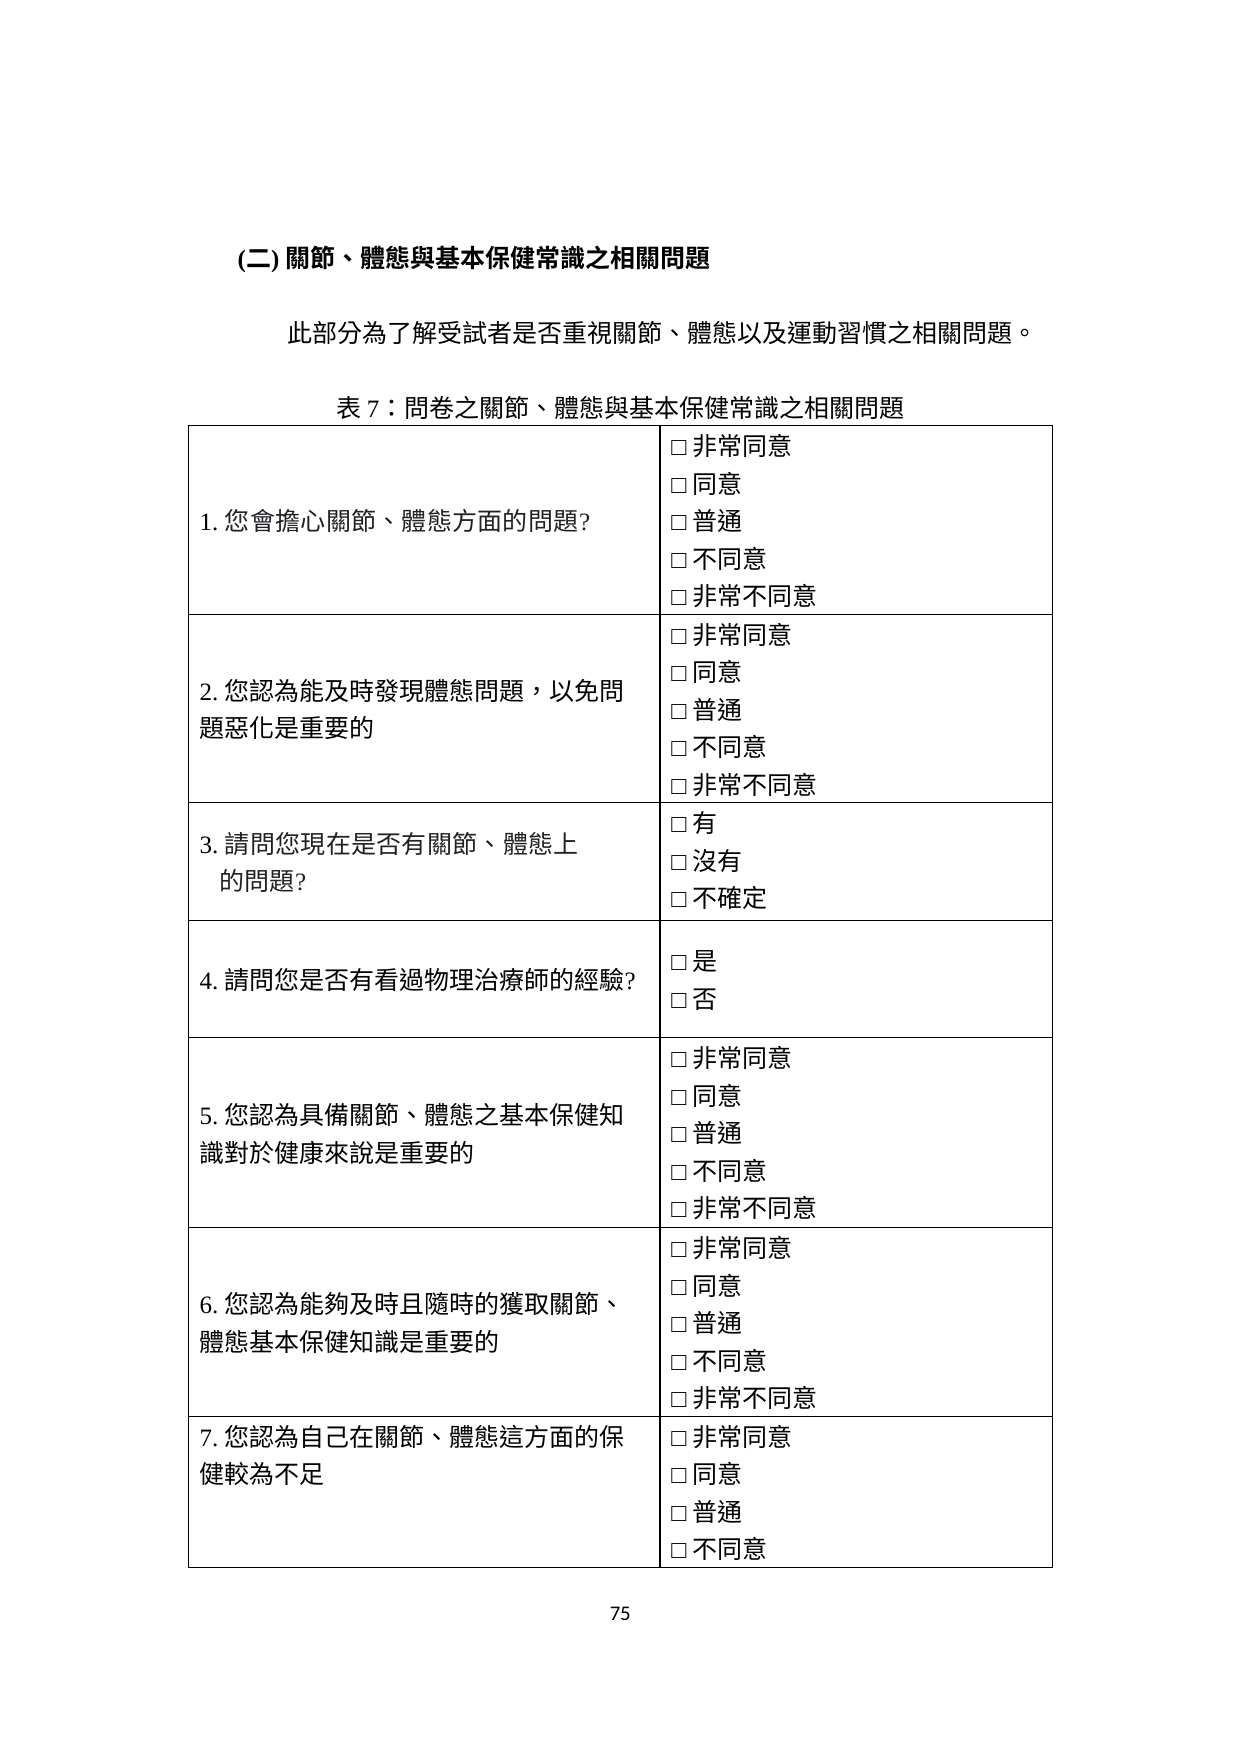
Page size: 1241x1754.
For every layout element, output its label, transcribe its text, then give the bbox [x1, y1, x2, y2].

table_cell 6. 您認為能夠及時且隨時的獲取關節、體態基本保健知識是重要的 [189, 1228, 659, 1416]
table_cell 2. 您認為能及時發現體態問題，以免問題惡化是重要的 [189, 615, 659, 802]
table_header □ 非常同意 □ 同意 □ 普通 □ 不同意 □ 非常不同意 [661, 426, 1052, 613]
text 此部分為了解受試者是否重視關節、體態以及運動習慣之相關問題。 [237, 312, 1053, 350]
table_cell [189, 1417, 659, 1567]
text (二) 關節、體態與基本保健常識之相關問題 [187, 237, 1053, 275]
text 表 7：問卷之關節、體態與基本保健常識之相關問題 [187, 387, 1053, 425]
table_cell 5. 您認為具備關節、體態之基本保健知識對於健康來說是重要的 [189, 1038, 659, 1227]
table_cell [661, 1417, 1052, 1567]
table_cell 3. 請問您現在是否有關節、體態上 的問題? [189, 803, 659, 919]
table_cell 4. 請問您是否有看過物理治療師的經驗? [189, 921, 659, 1037]
table_cell □ 是 □ 否 [661, 921, 1052, 1037]
table_cell □ 非常同意 □ 同意 □ 普通 □ 不同意 □ 非常不同意 [661, 1038, 1052, 1227]
table_cell □ 非常同意 □ 同意 □ 普通 □ 不同意 □ 非常不同意 [661, 615, 1052, 802]
table_cell □ 有 □ 沒有 □ 不確定 [661, 803, 1052, 919]
table_header 1. 您會擔心關節、體態方面的問題? [189, 426, 659, 613]
table_cell □ 非常同意 □ 同意 □ 普通 □ 不同意 □ 非常不同意 [661, 1228, 1052, 1416]
